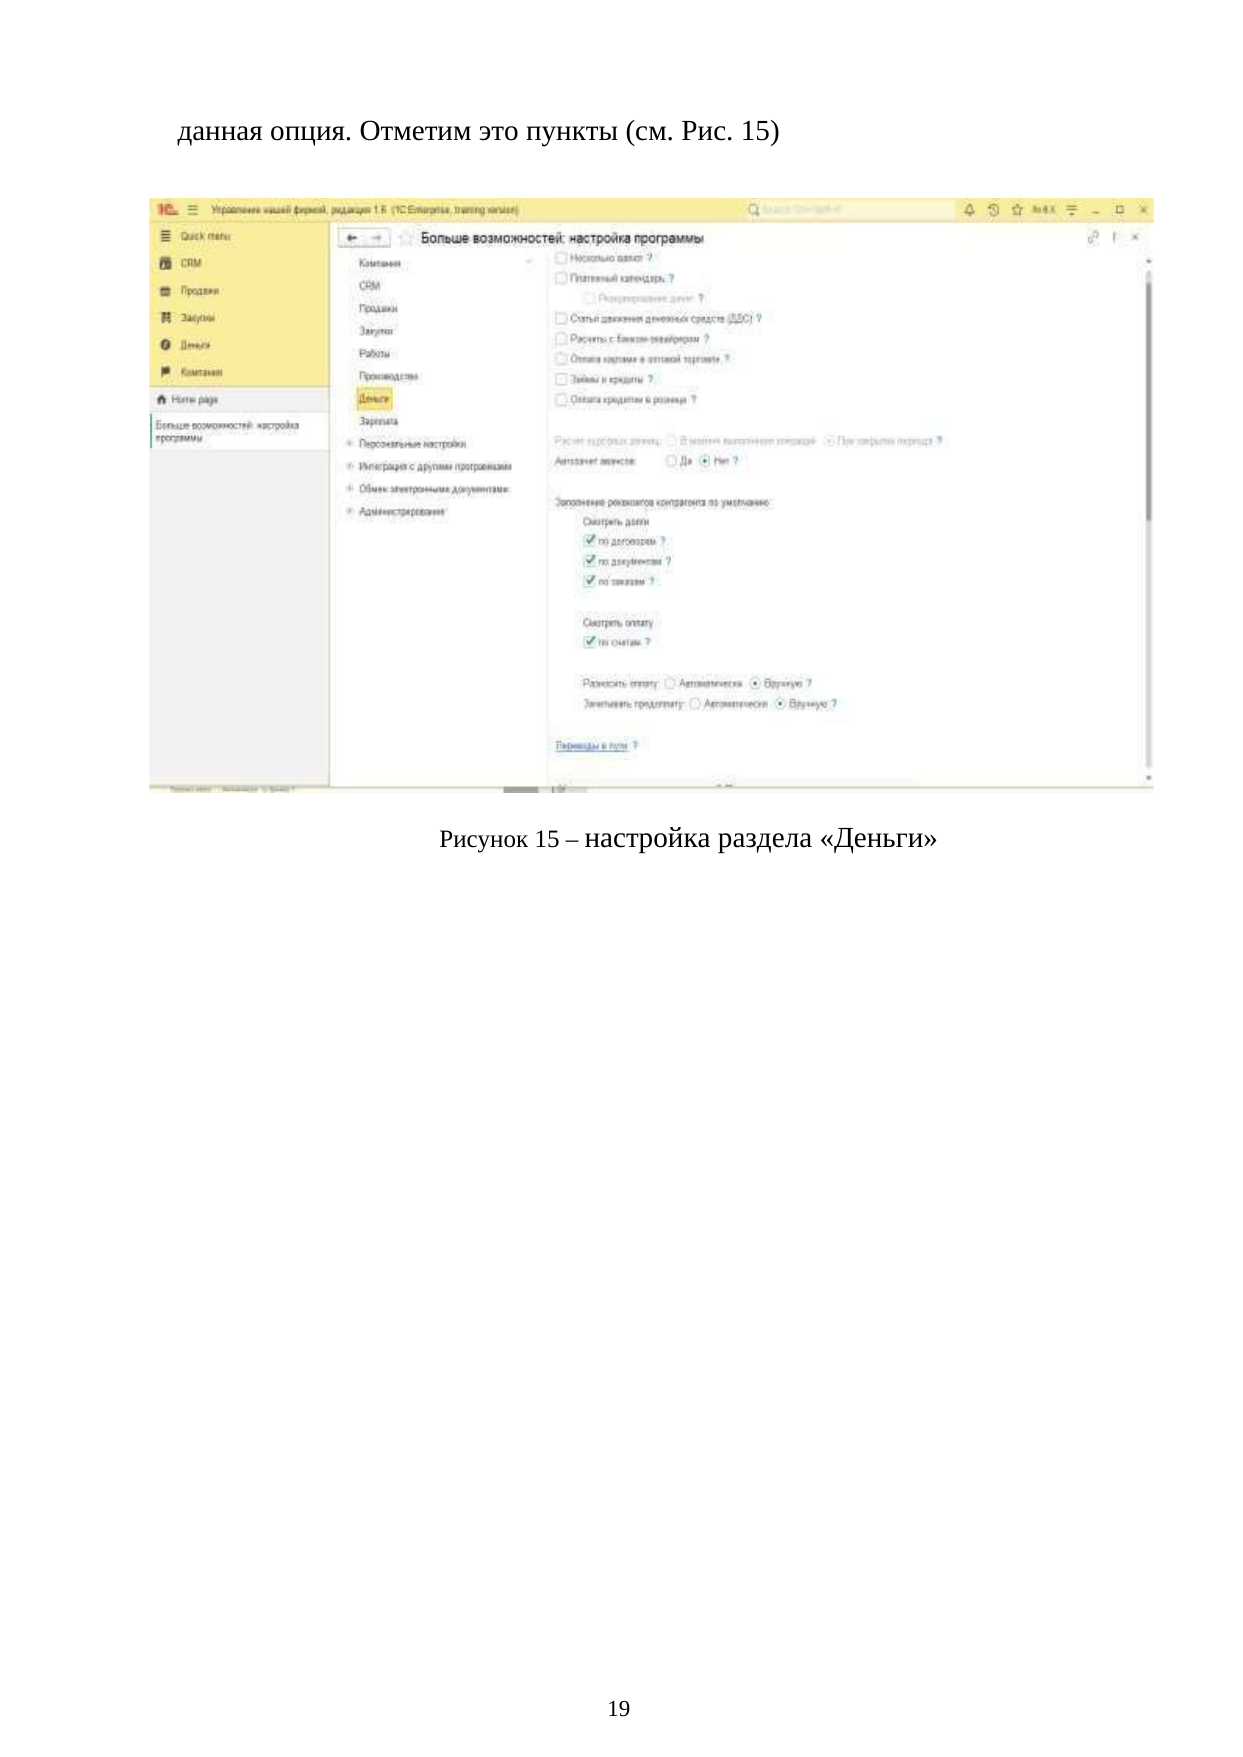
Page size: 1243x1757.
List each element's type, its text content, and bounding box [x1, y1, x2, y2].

text данная опция. Отметим это пункты (см. Рис. 15) [177, 113, 1197, 147]
text Рисунок 15 – настройка раздела «Деньги» [439, 222, 1197, 854]
picture [149, 198, 1154, 793]
